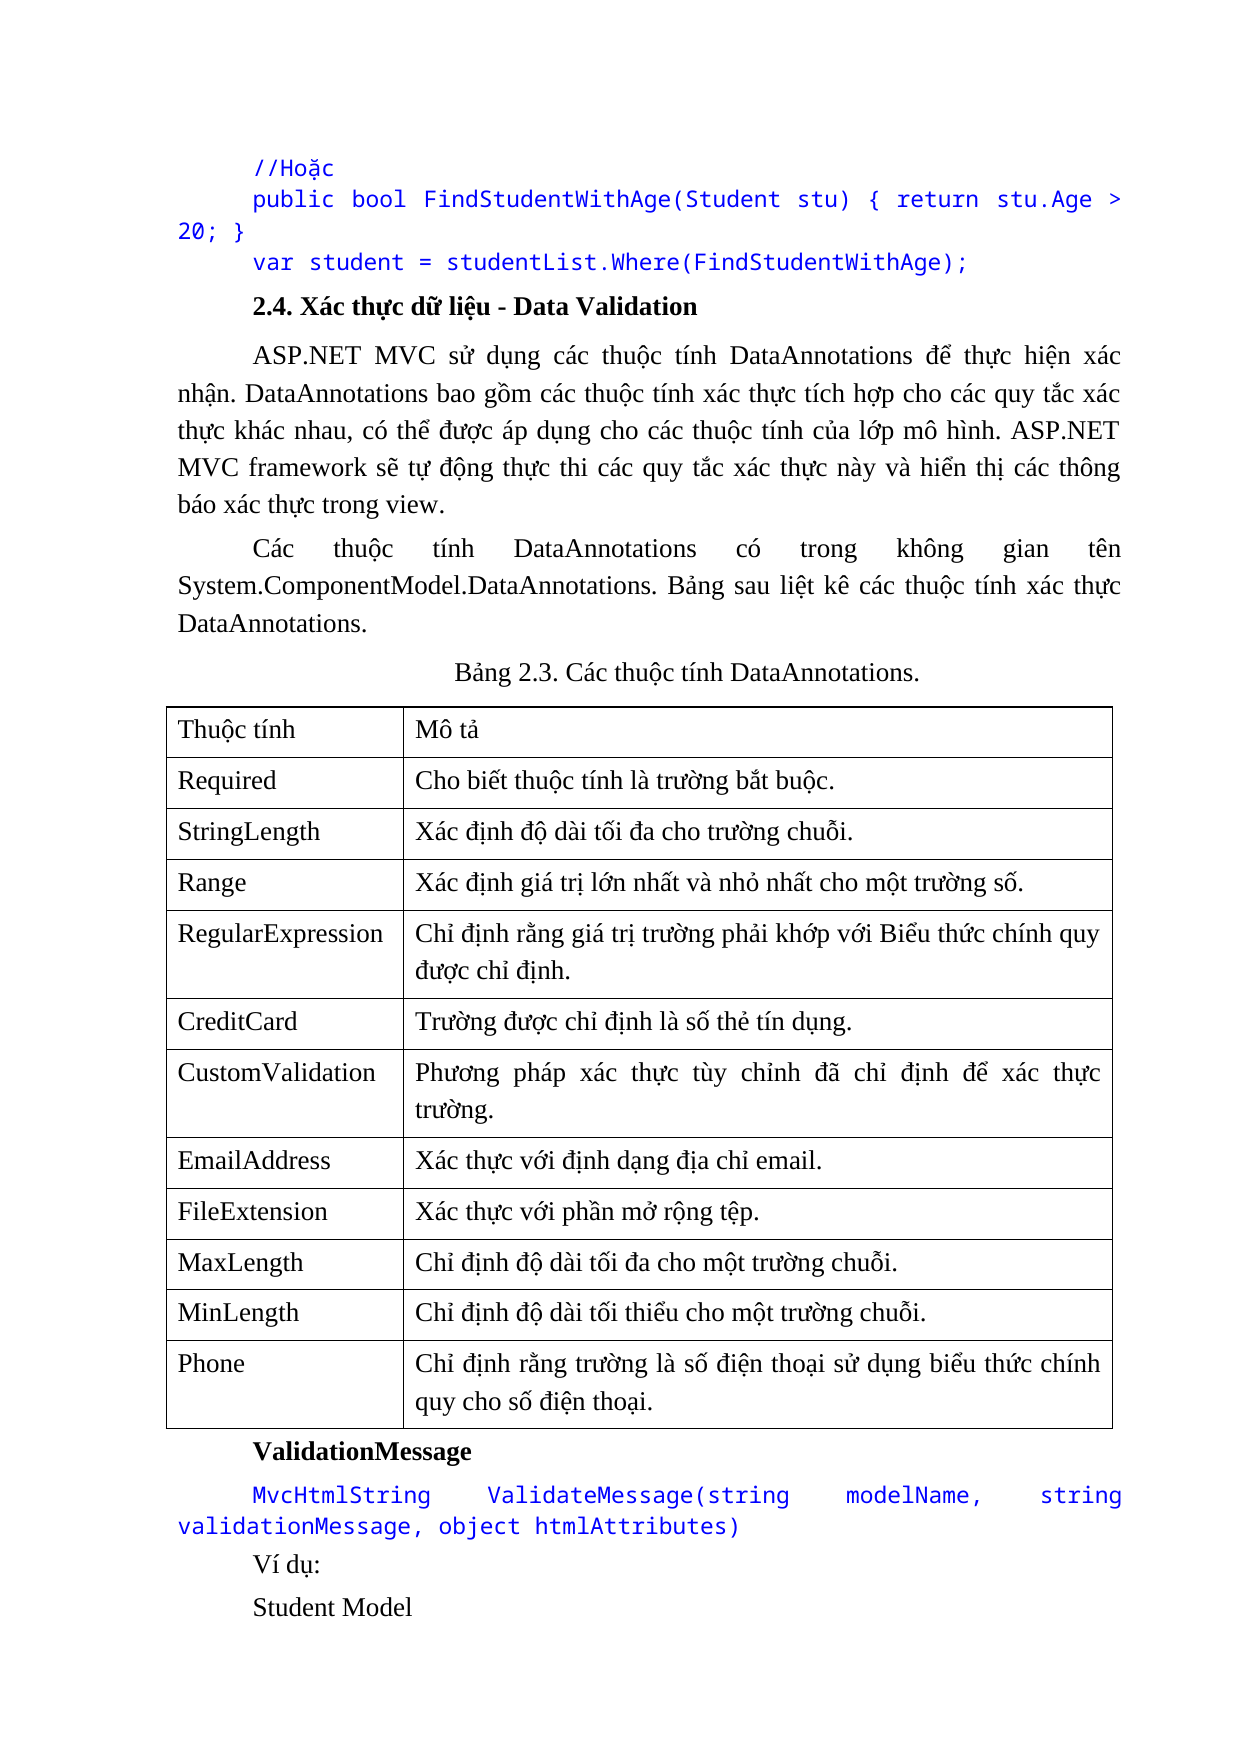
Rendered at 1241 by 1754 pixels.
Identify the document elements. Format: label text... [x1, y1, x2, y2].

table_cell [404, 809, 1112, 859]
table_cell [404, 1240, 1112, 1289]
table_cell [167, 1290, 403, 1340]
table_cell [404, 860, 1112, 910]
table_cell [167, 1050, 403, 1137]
subtitle 2.4. Xác thực dữ liệu - Data Validation [177, 290, 1122, 321]
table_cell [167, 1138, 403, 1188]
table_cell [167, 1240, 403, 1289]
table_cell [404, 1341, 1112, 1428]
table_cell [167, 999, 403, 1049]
text MvcHtmlString ValidateMessage(string modelName, string validationMessage, object htmlAttributes) [177, 1479, 1122, 1542]
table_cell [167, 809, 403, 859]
text Student Model [177, 1591, 1122, 1622]
text ASP.NET MVC sử dụng các thuộc tính DataAnnotations để thực hiện xác nhận. DataAnnotations bao gồm các thuộc tính xác thực tích hợp cho các quy tắc xác thực khác nhau, có thể được áp dụng cho các thuộc tính của lớp mô hình. ASP.NET MVC framework sẽ tự động thực thi các quy tắc xác thực này và hiển thị các thông báo xác thực trong view. [177, 339, 1122, 520]
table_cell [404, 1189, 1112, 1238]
text //Hoặc [177, 152, 1122, 183]
text Các thuộc tính DataAnnotations có trong không gian tên System.ComponentModel.DataAnnotations. Bảng sau liệt kê các thuộc tính xác thực DataAnnotations. [177, 532, 1122, 638]
text Bảng 2.3. Các thuộc tính DataAnnotations. [177, 657, 1122, 688]
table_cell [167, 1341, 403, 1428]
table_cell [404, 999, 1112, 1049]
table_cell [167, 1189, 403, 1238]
text Ví dụ: [177, 1548, 1122, 1579]
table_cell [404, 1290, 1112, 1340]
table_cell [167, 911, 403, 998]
text public bool FindStudentWithAge(Student stu) { return stu.Age > 20; } [177, 183, 1122, 246]
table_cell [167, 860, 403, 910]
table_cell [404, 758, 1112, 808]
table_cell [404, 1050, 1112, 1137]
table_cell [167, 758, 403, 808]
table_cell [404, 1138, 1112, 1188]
text var student = studentList.Where(FindStudentWithAge); [177, 246, 1122, 277]
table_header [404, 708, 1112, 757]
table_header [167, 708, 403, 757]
text ValidationMessage [177, 1436, 1122, 1467]
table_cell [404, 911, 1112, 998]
